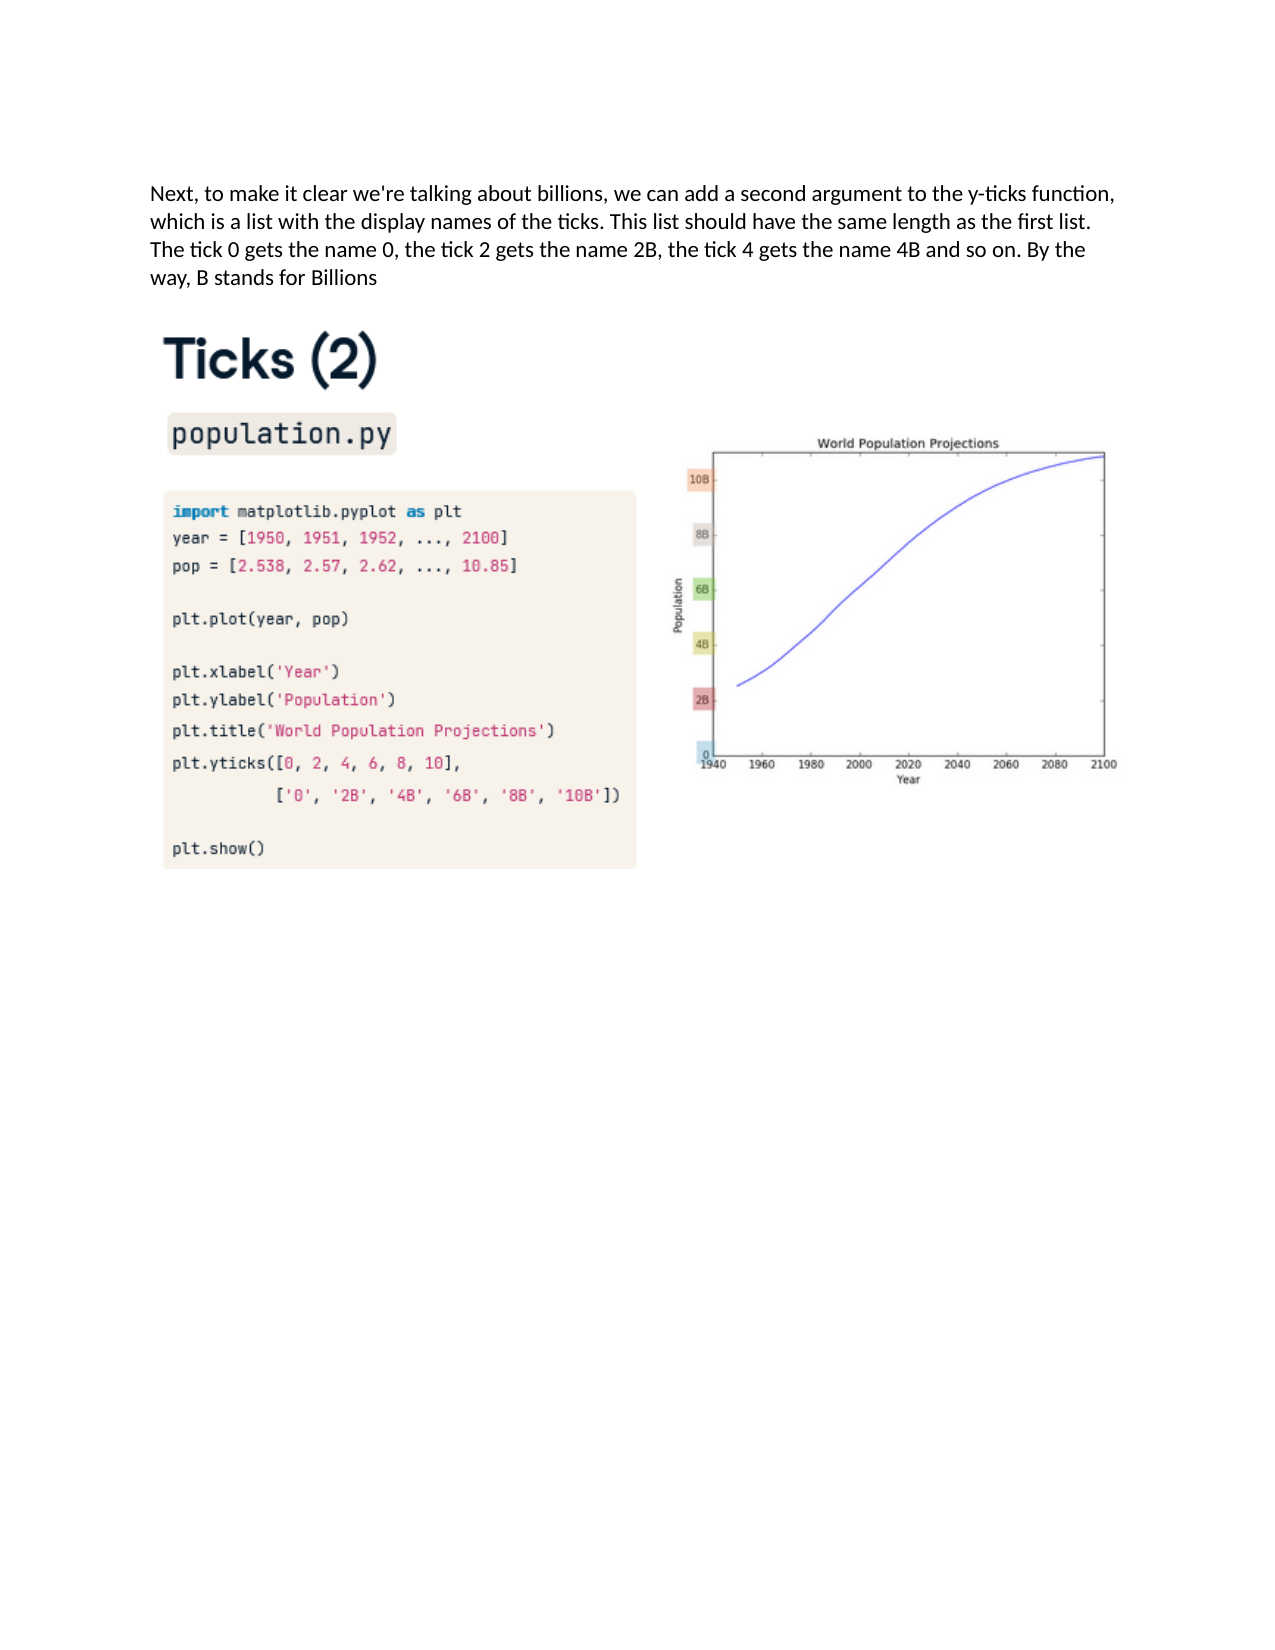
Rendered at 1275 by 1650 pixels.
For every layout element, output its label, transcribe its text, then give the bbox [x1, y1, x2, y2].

text Next, to make it clear we're talking about billions, we can add a second argument to the y-ticks function, which is a list with the display names of the ticks. This list should have the same length as the first list. The tick 0 gets the name 0, the tick 2 gets the name 2B, the tick 4 gets the name 4B and so on. By the way, B stands for Billions [150, 179, 1125, 291]
picture [150, 320, 1125, 869]
